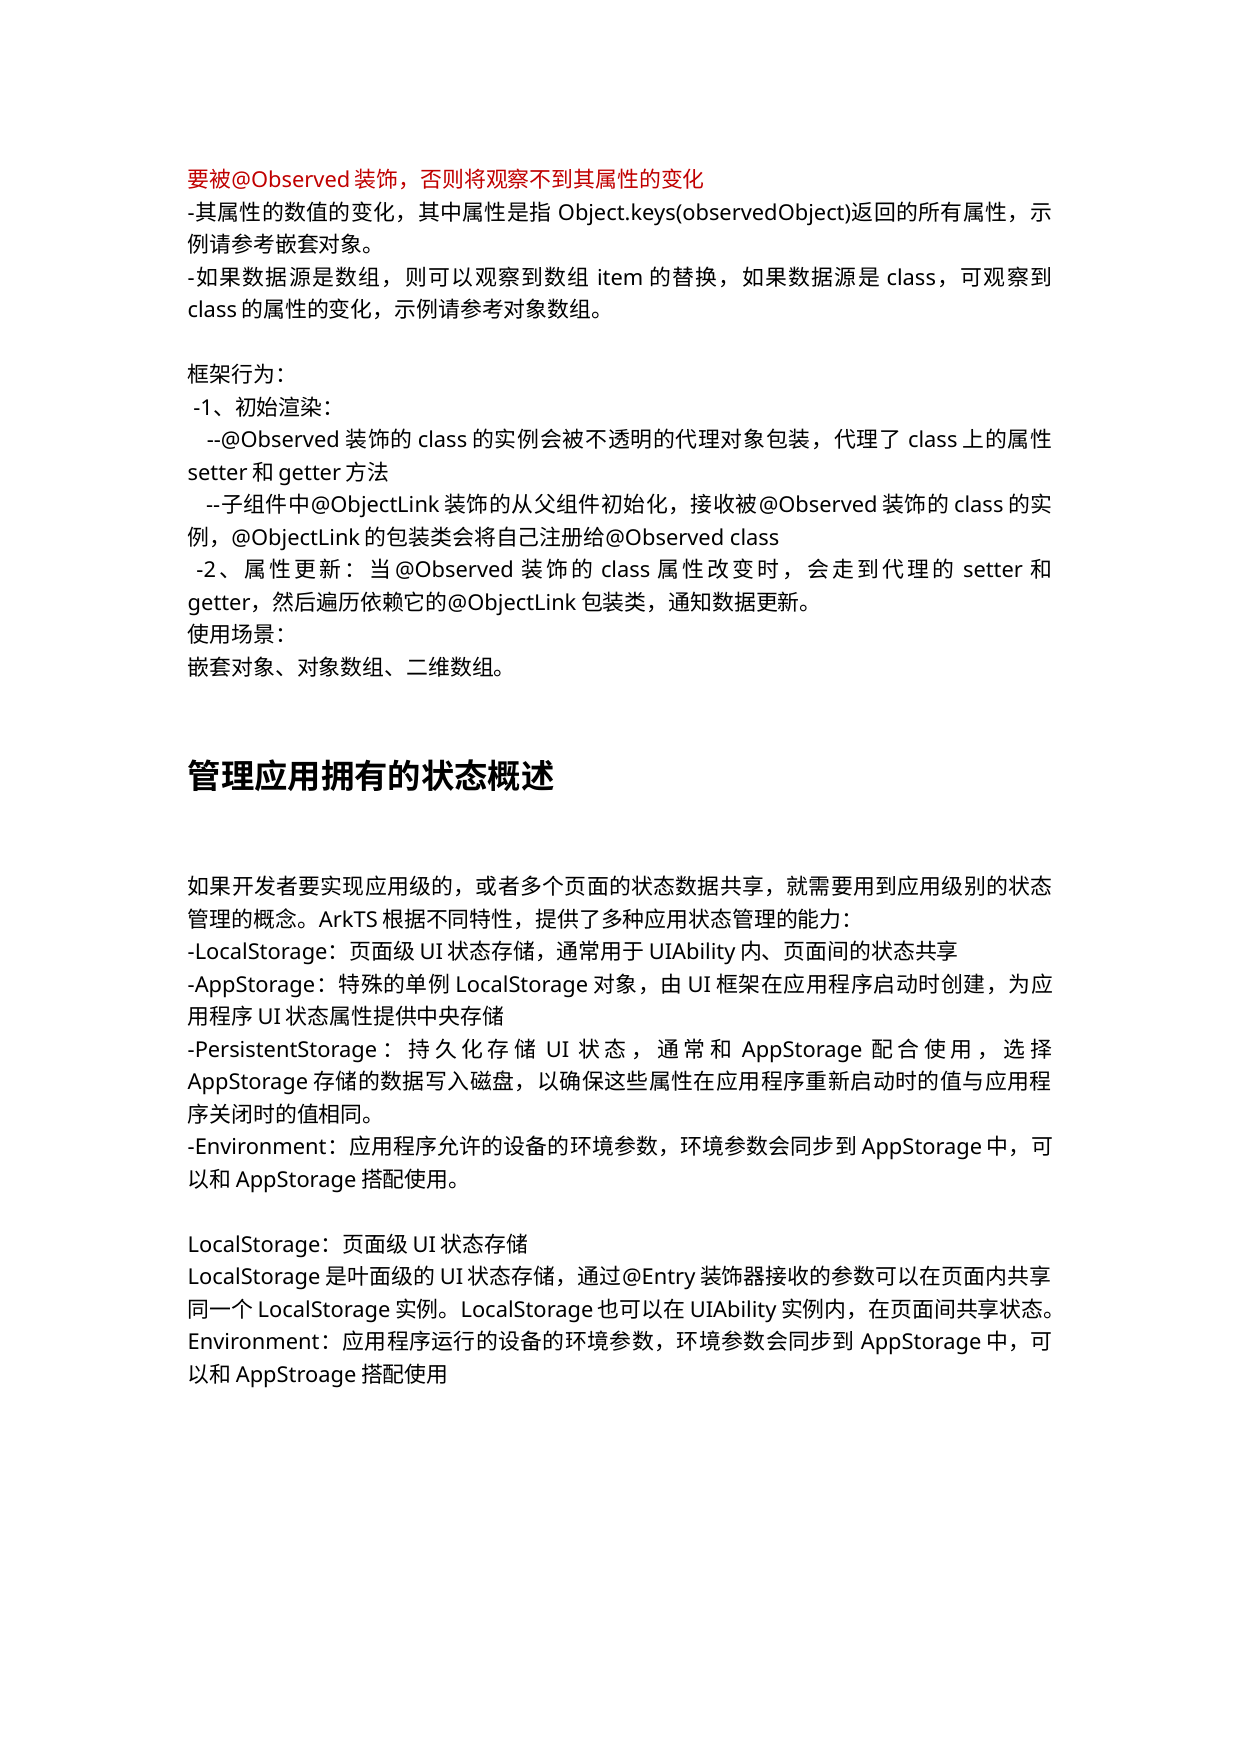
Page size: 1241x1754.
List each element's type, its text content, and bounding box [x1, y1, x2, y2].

text --子组件中@ObjectLink装饰的从父组件初始化，接收被@Observed装饰的class的实例，@ObjectLink的包装类会将自己注册给@Observed class [187, 487, 1053, 552]
text -Environment：应用程序允许的设备的环境参数，环境参数会同步到AppStorage中，可以和AppStorage搭配使用。 [187, 1129, 1053, 1194]
text -LocalStorage：页面级UI状态存储，通常用于UIAbility内、页面间的状态共享 [187, 934, 1053, 966]
text Environment：应用程序运行的设备的环境参数，环境参数会同步到AppStorage中，可以和AppStroage搭配使用 [187, 1324, 1053, 1389]
text -AppStorage：特殊的单例LocalStorage对象，由UI框架在应用程序启动时创建，为应用程序UI状态属性提供中央存储 [187, 966, 1053, 1031]
text --@Observed装饰的class的实例会被不透明的代理对象包装，代理了class上的属性setter和getter方法 [187, 422, 1053, 487]
text -PersistentStorage：持久化存储UI状态，通常和AppStorage配合使用，选择AppStorage存储的数据写入磁盘，以确保这些属性在应用程序重新启动时的值与应用程序关闭时的值相同。 [187, 1031, 1053, 1129]
subtitle 管理应用拥有的状态概述 [187, 742, 1053, 807]
text LocalStorage：页面级UI状态存储 [187, 1226, 1053, 1259]
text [187, 162, 1053, 194]
text 嵌套对象、对象数组、二维数组。 [187, 649, 1053, 682]
text 如果开发者要实现应用级的，或者多个页面的状态数据共享，就需要用到应用级别的状态管理的概念。ArkTS根据不同特性，提供了多种应用状态管理的能力： [187, 869, 1053, 934]
text -其属性的数值的变化，其中属性是指Object.keys(observedObject)返回的所有属性，示例请参考嵌套对象。 [187, 194, 1053, 259]
text -2、属性更新：当@Observed装饰的class属性改变时，会走到代理的setter和getter，然后遍历依赖它的@ObjectLink包装类，通知数据更新。 [187, 552, 1053, 617]
text -如果数据源是数组，则可以观察到数组item的替换，如果数据源是class，可观察到class的属性的变化，示例请参考对象数组。 [187, 259, 1053, 324]
text LocalStorage是叶面级的UI状态存储，通过@Entry装饰器接收的参数可以在页面内共享同一个LocalStorage实例。LocalStorage也可以在UIAbility实例内，在页面间共享状态。 [187, 1259, 1053, 1324]
text -1、初始渲染： [187, 389, 1053, 422]
text 框架行为： [187, 357, 1053, 389]
text 使用场景： [187, 617, 1053, 649]
